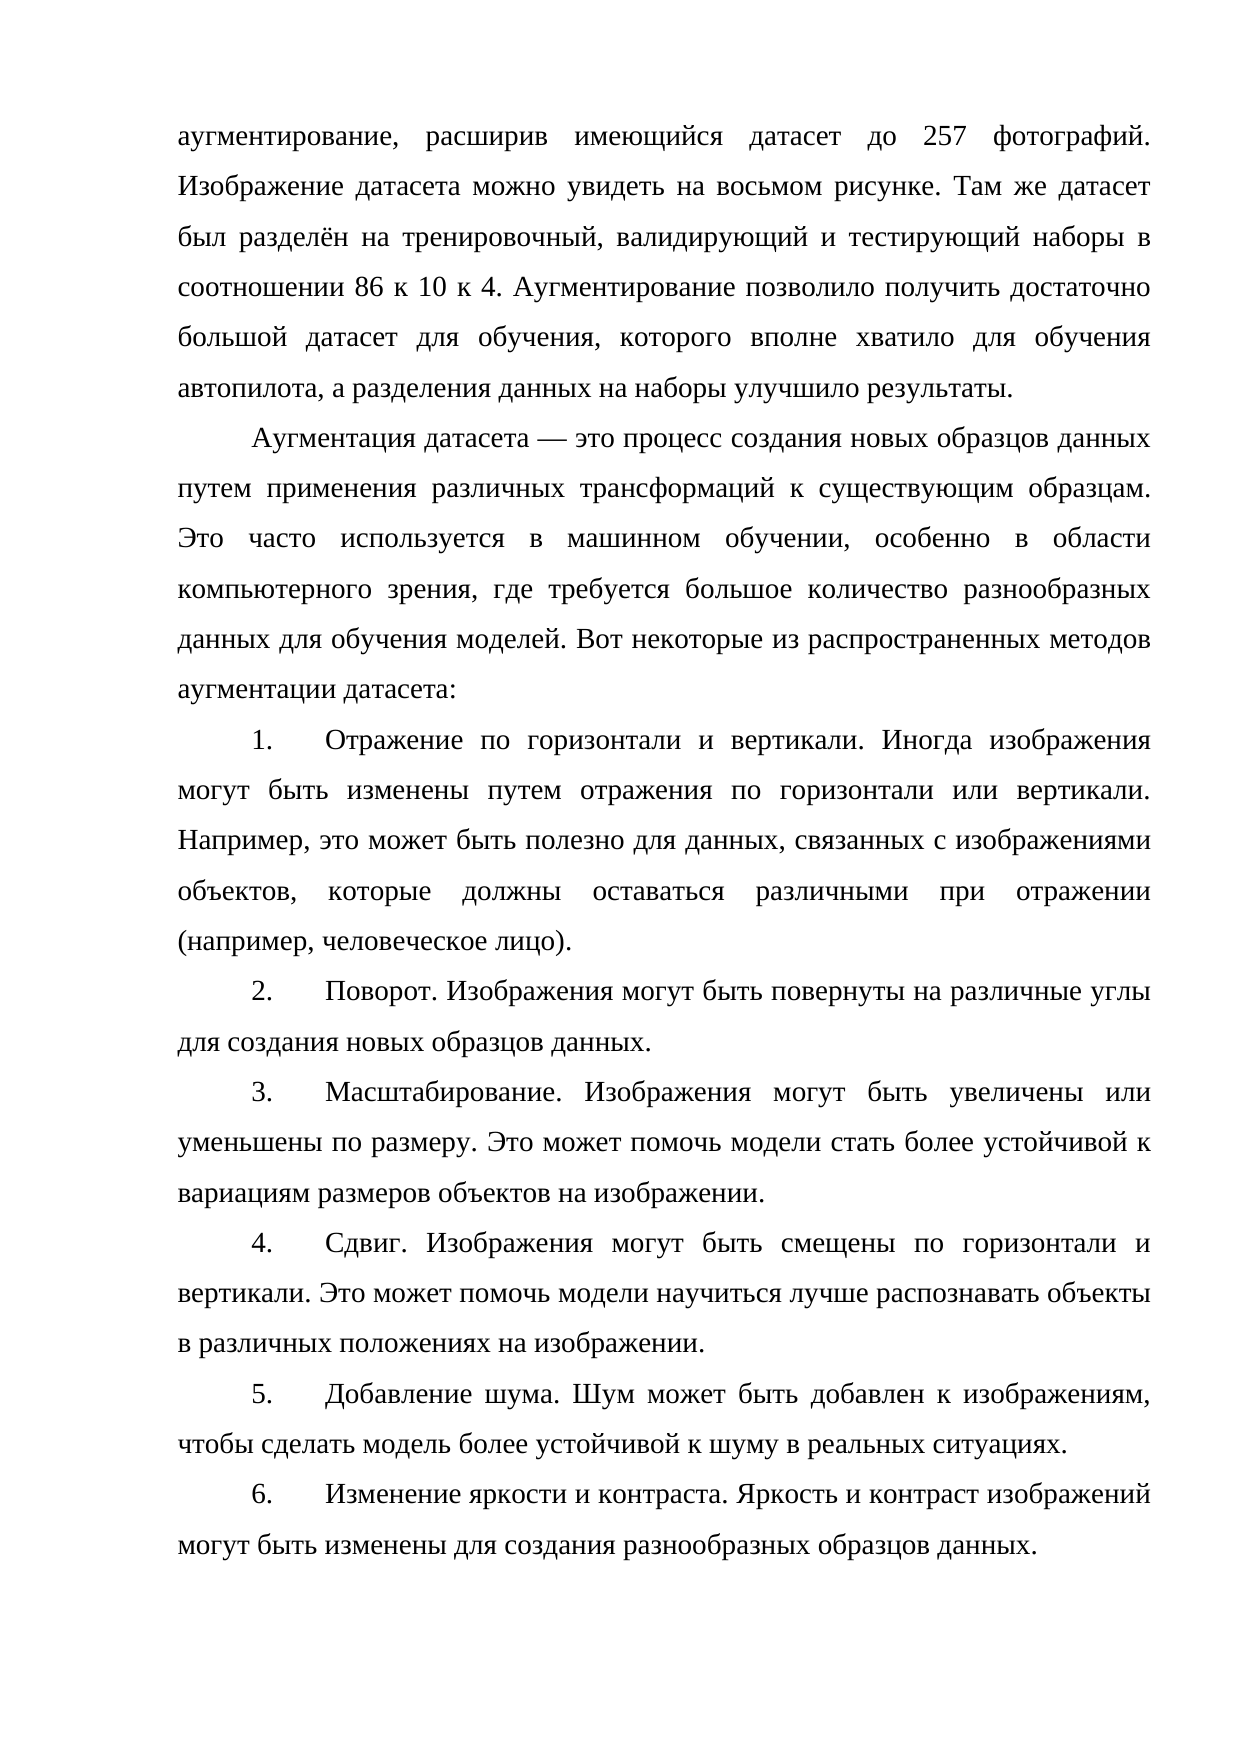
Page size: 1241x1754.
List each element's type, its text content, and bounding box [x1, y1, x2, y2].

list Сдвиг. Изображения могут быть смещены по горизонтали и вертикали. Это может помочь модели научиться лучше распознавать объекты в различных положениях на изображении. [177, 1225, 1152, 1359]
list Добавление шума. Шум может быть добавлен к изображениям, чтобы сделать модель более устойчивой к шуму в реальных ситуациях. [177, 1376, 1152, 1460]
text Аугментация датасета — это процесс создания новых образцов данных путем применения различных трансформаций к существующим образцам. Это часто используется в машинном обучении, особенно в области компьютерного зрения, где требуется большое количество разнообразных данных для обучения моделей. Вот некоторые из распространенных методов аугментации датасета: [177, 420, 1152, 705]
list Отражение по горизонтали и вертикали. Иногда изображения могут быть изменены путем отражения по горизонтали или вертикали. Например, это может быть полезно для данных, связанных с изображениями объектов, которые должны оставаться различными при отражении (например, человеческое лицо). [177, 722, 1152, 957]
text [177, 118, 1152, 403]
list Масштабирование. Изображения могут быть увеличены или уменьшены по размеру. Это может помочь модели стать более устойчивой к вариациям размеров объектов на изображении. [177, 1074, 1152, 1208]
list Изменение яркости и контраста. Яркость и контраст изображений могут быть изменены для создания разнообразных образцов данных. [177, 1477, 1152, 1560]
list Поворот. Изображения могут быть повернуты на различные углы для создания новых образцов данных. [177, 973, 1152, 1057]
